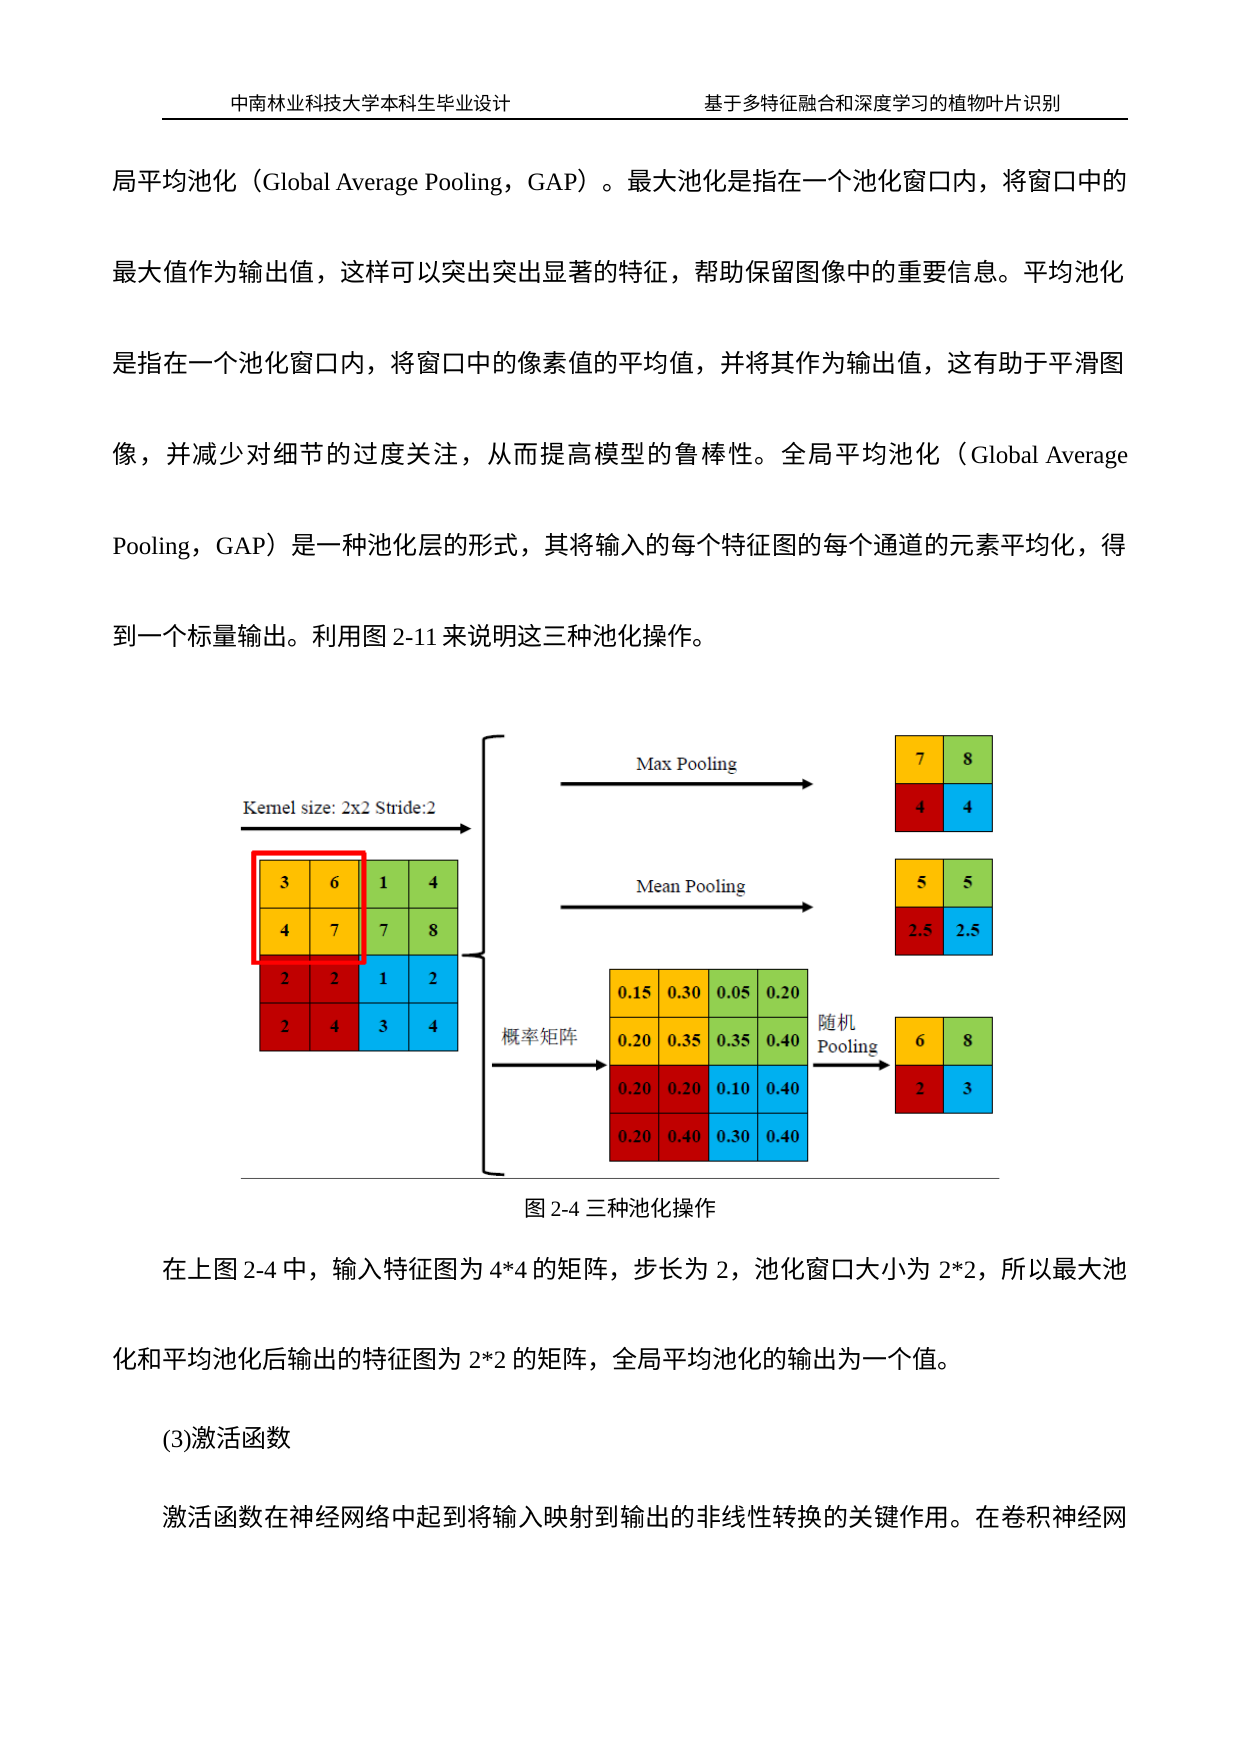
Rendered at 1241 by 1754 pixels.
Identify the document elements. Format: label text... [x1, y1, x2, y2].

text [112, 1484, 1128, 1549]
text 在上图2-4中，输入特征图为4*4的矩阵，步长为 2，池化窗口大小为 2*2，所以最大池化和平均池化后输出的特征图为 2*2 的矩阵，全局平均池化的输出为一个值。 [112, 1236, 1128, 1392]
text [112, 149, 1128, 668]
picture [240, 725, 1000, 1179]
text 图2-4 三种池化操作 [112, 1191, 1128, 1224]
text (3)激活函数 [112, 1405, 1128, 1470]
